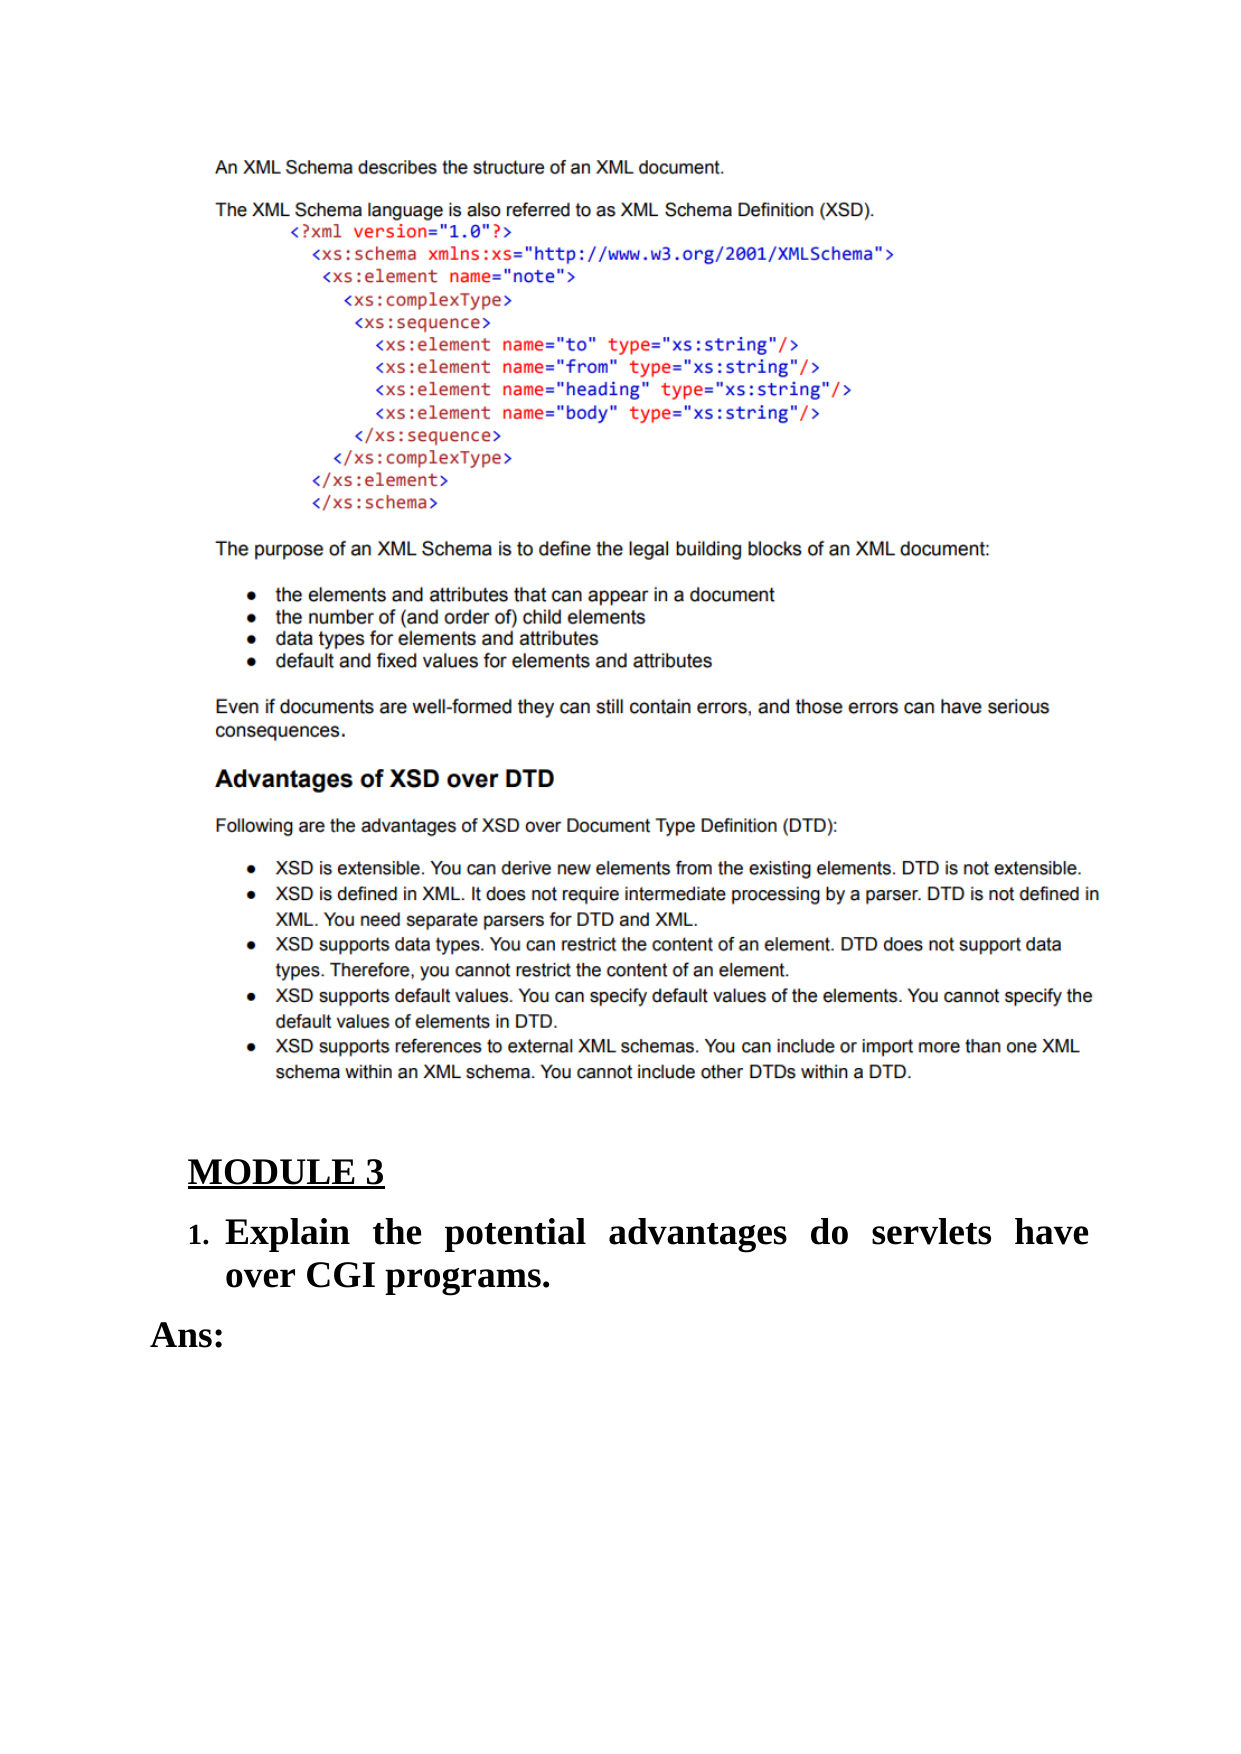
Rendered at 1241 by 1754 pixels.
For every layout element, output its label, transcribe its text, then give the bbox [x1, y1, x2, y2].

text MODULE 3 [187, 1149, 1090, 1192]
picture [187, 150, 1128, 1133]
list Explain the potential advantages do servlets have over CGI programs. [187, 1209, 1090, 1295]
text Ans: [150, 1312, 1090, 1355]
